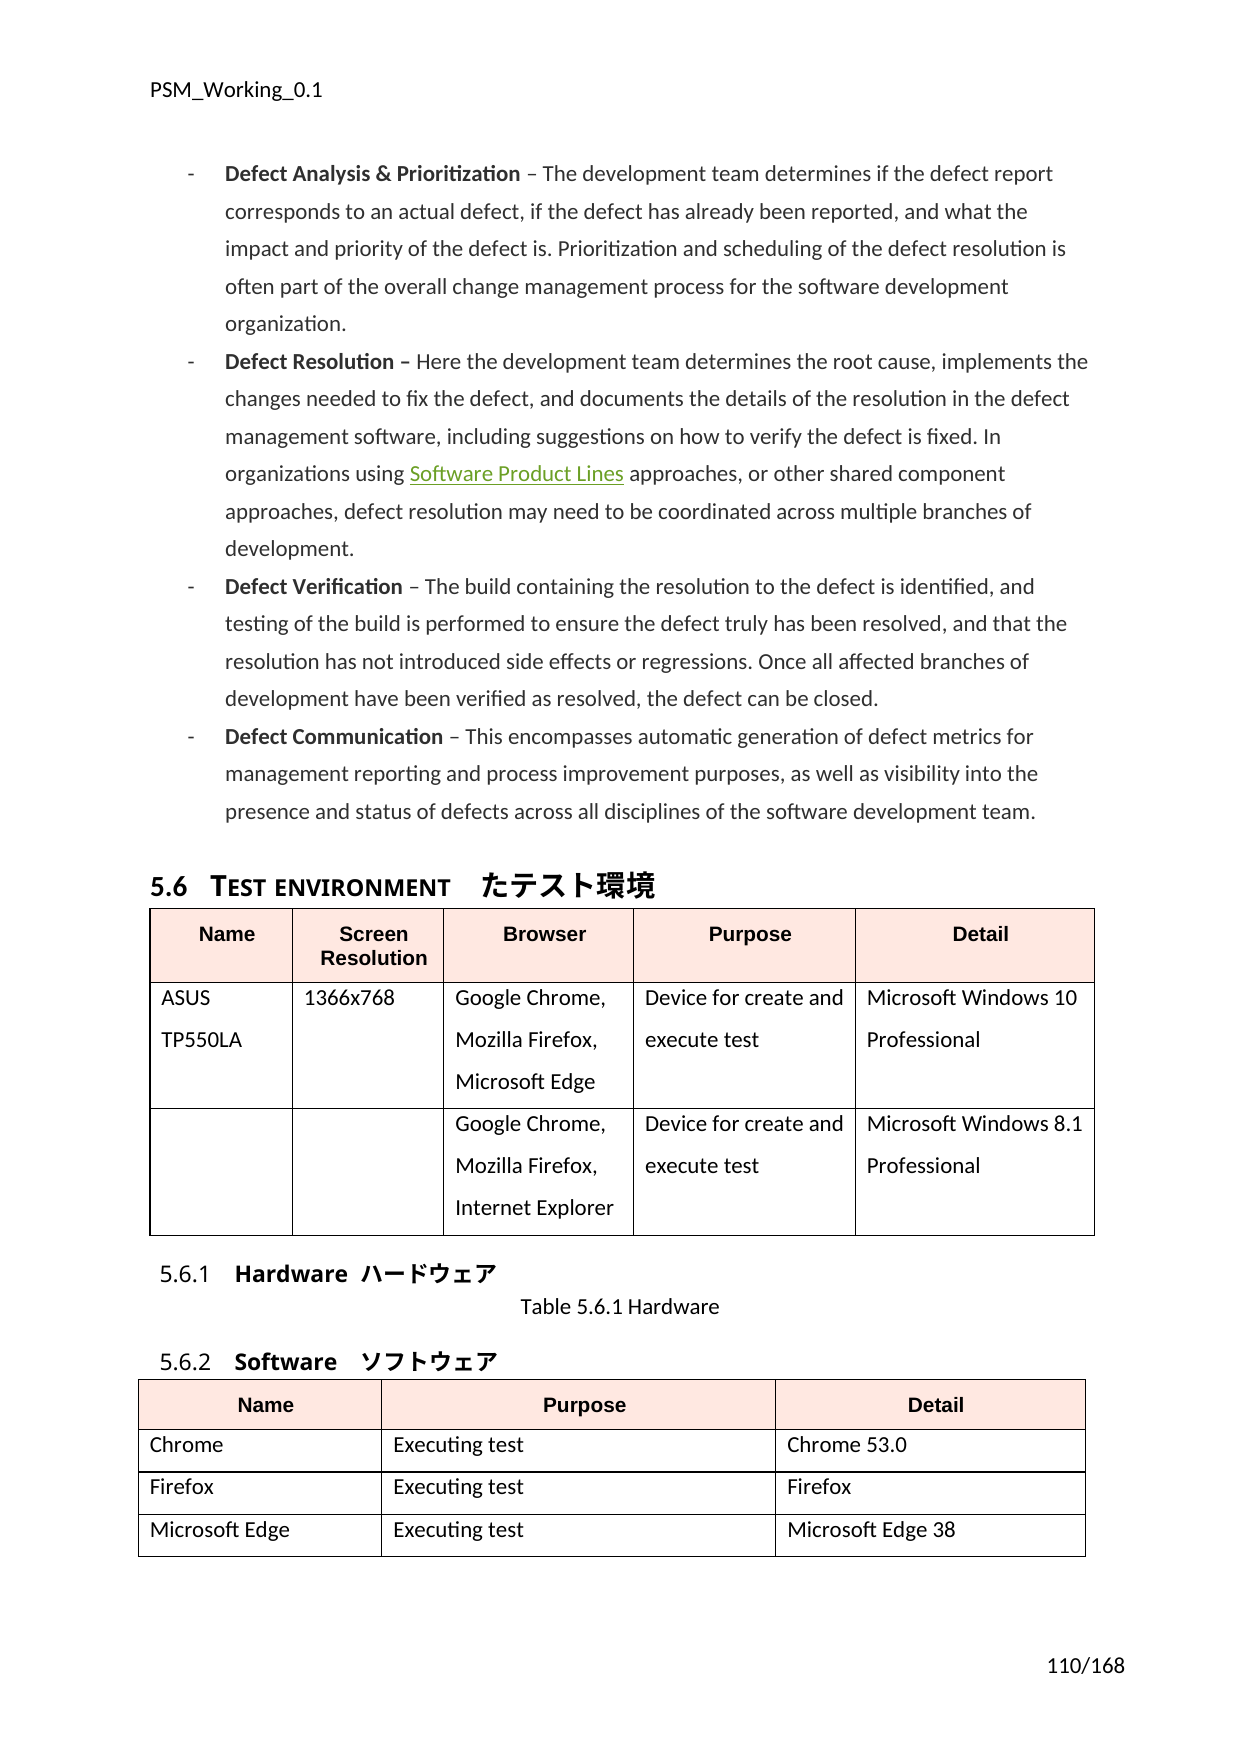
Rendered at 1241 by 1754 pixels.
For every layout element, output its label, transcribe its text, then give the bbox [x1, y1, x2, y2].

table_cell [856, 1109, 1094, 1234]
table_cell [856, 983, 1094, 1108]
list Defect Verification – The build containing the resolution to the defect is identified, and testing of the build is performed to ensure the defect truly has been resolved, and that the resolution has not introduced side effects or regressions. Once all affected branches of development have been verified as resolved, the defect can be closed. [187, 562, 1090, 712]
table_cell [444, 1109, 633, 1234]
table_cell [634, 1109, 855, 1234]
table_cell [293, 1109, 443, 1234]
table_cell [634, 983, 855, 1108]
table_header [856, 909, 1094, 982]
list Defect Analysis & Prioritization – The development team determines if the defect report corresponds to an actual defect, if the defect has already been reported, and what the impact and priority of the defect is. Prioritization and scheduling of the defect resolution is often part of the overall change management process for the software development organization. [187, 150, 1090, 337]
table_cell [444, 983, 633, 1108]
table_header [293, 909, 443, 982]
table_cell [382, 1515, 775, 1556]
subtitle Test environment たテスト環境 [150, 862, 1090, 905]
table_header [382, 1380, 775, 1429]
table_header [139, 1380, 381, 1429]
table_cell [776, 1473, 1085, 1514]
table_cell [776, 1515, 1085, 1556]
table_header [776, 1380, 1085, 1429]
list Defect Communication – This encompasses automatic generation of defect metrics for management reporting and process improvement purposes, as well as visibility into the presence and status of defects across all disciplines of the software development team. [187, 712, 1090, 825]
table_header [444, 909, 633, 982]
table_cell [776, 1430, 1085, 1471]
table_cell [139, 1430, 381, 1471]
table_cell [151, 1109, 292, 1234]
subtitle Hardware ハードウェア [159, 1256, 1090, 1290]
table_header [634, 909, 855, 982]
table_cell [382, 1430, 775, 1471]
text Table 5.6.1 Hardware [150, 1292, 1090, 1320]
subtitle Software ソフトウェア [159, 1343, 1090, 1377]
list Defect Resolution – Here the development team determines the root cause, implements the changes needed to fix the defect, and documents the details of the resolution in the defect management software, including suggestions on how to verify the defect is fixed. In organizations using Software Product Lines approaches, or other shared component approaches, defect resolution may need to be coordinated across multiple branches of development. [187, 337, 1090, 562]
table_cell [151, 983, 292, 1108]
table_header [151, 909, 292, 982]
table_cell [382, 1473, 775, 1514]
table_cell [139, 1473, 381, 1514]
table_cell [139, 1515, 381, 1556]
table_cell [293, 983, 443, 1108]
